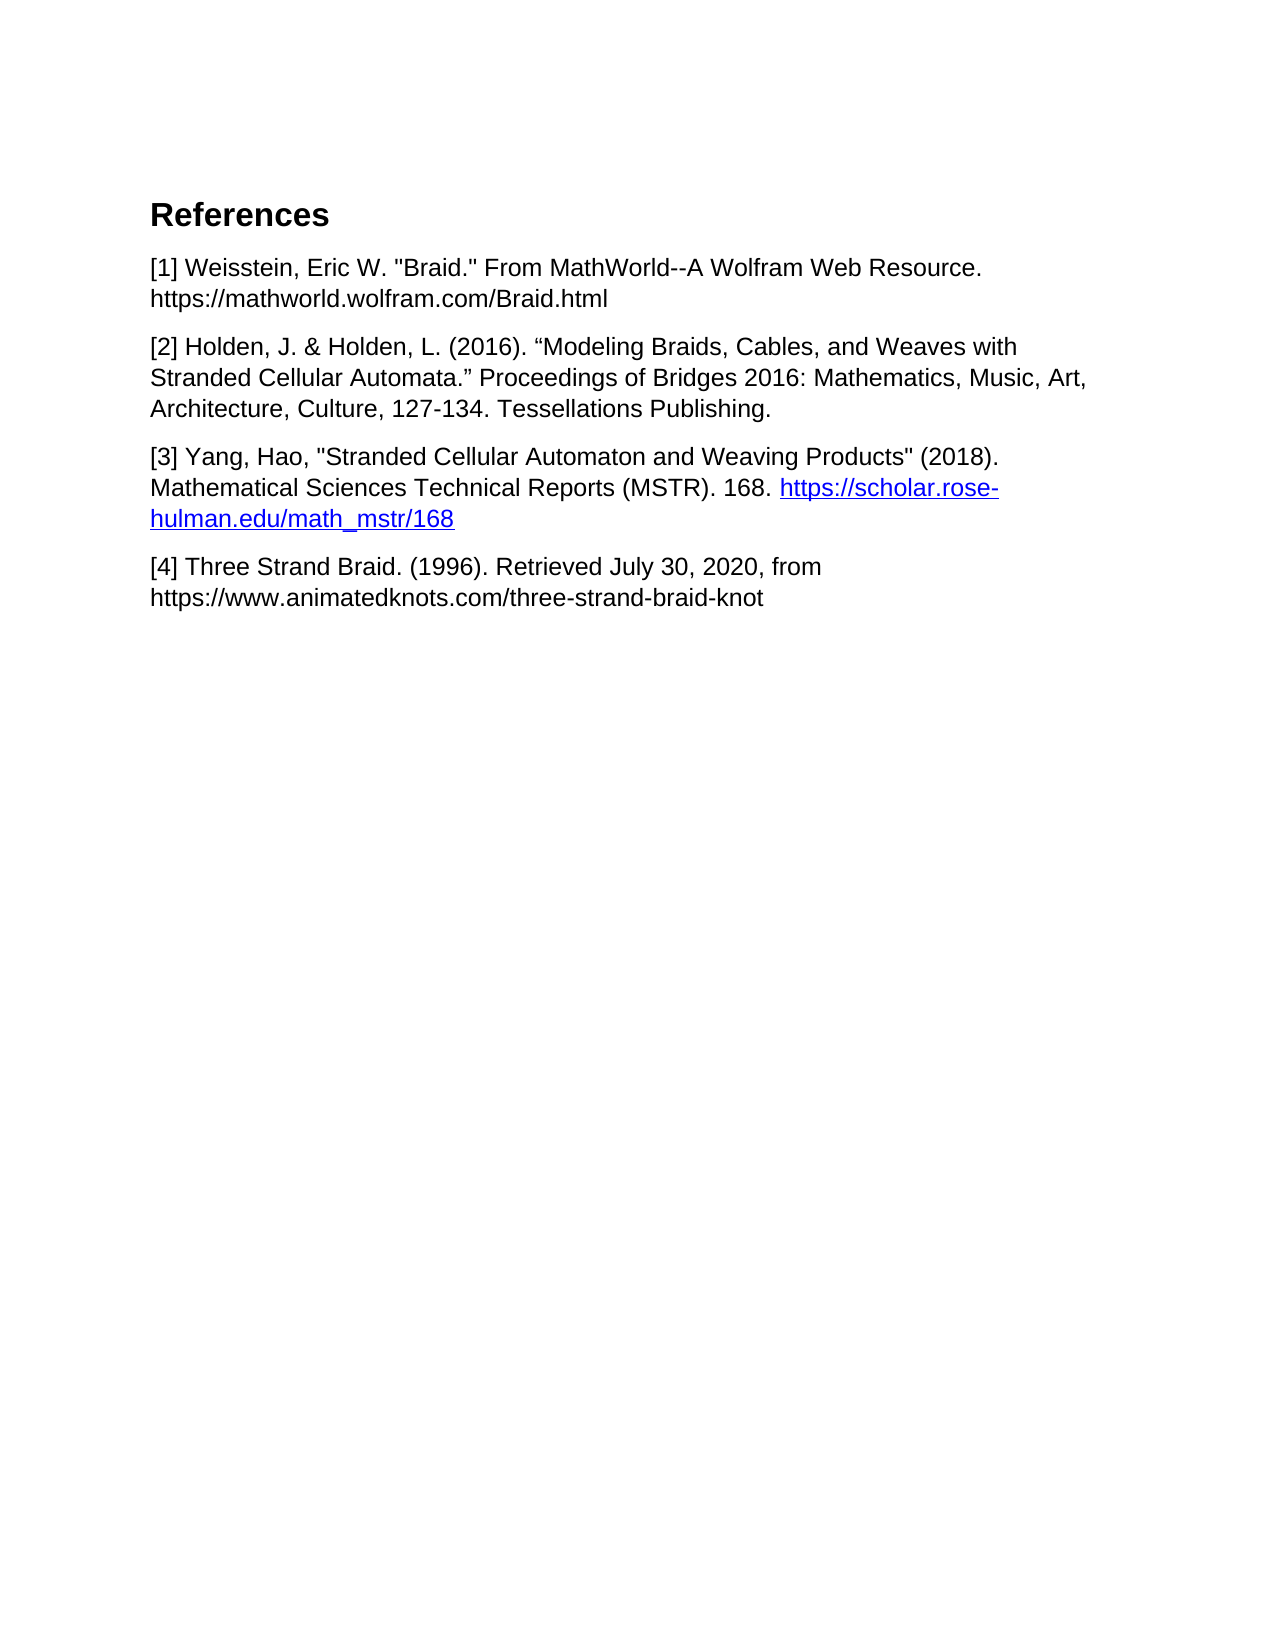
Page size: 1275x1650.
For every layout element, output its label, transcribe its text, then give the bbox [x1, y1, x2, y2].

text [4] Three Strand Braid. (1996). Retrieved July 30, 2020, from https://www.animatedknots.com/three-strand-braid-knot [150, 552, 1125, 611]
text [2] Holden, J. & Holden, L. (2016). “Modeling Braids, Cables, and Weaves with Stranded Cellular Automata.” Proceedings of Bridges 2016: Mathematics, Music, Art, Architecture, Culture, 127-134. Tessellations Publishing. [150, 332, 1125, 423]
text [3] Yang, Hao, "Stranded Cellular Automaton and Weaving Products" (2018). Mathematical Sciences Technical Reports (MSTR). 168. https://scholar.rose-hulman.edu/math_mstr/168 [150, 442, 1125, 533]
text [1] Weisstein, Eric W. "Braid." From MathWorld--A Wolfram Web Resource. https://mathworld.wolfram.com/Braid.html [150, 253, 1125, 313]
text References [150, 195, 1125, 233]
